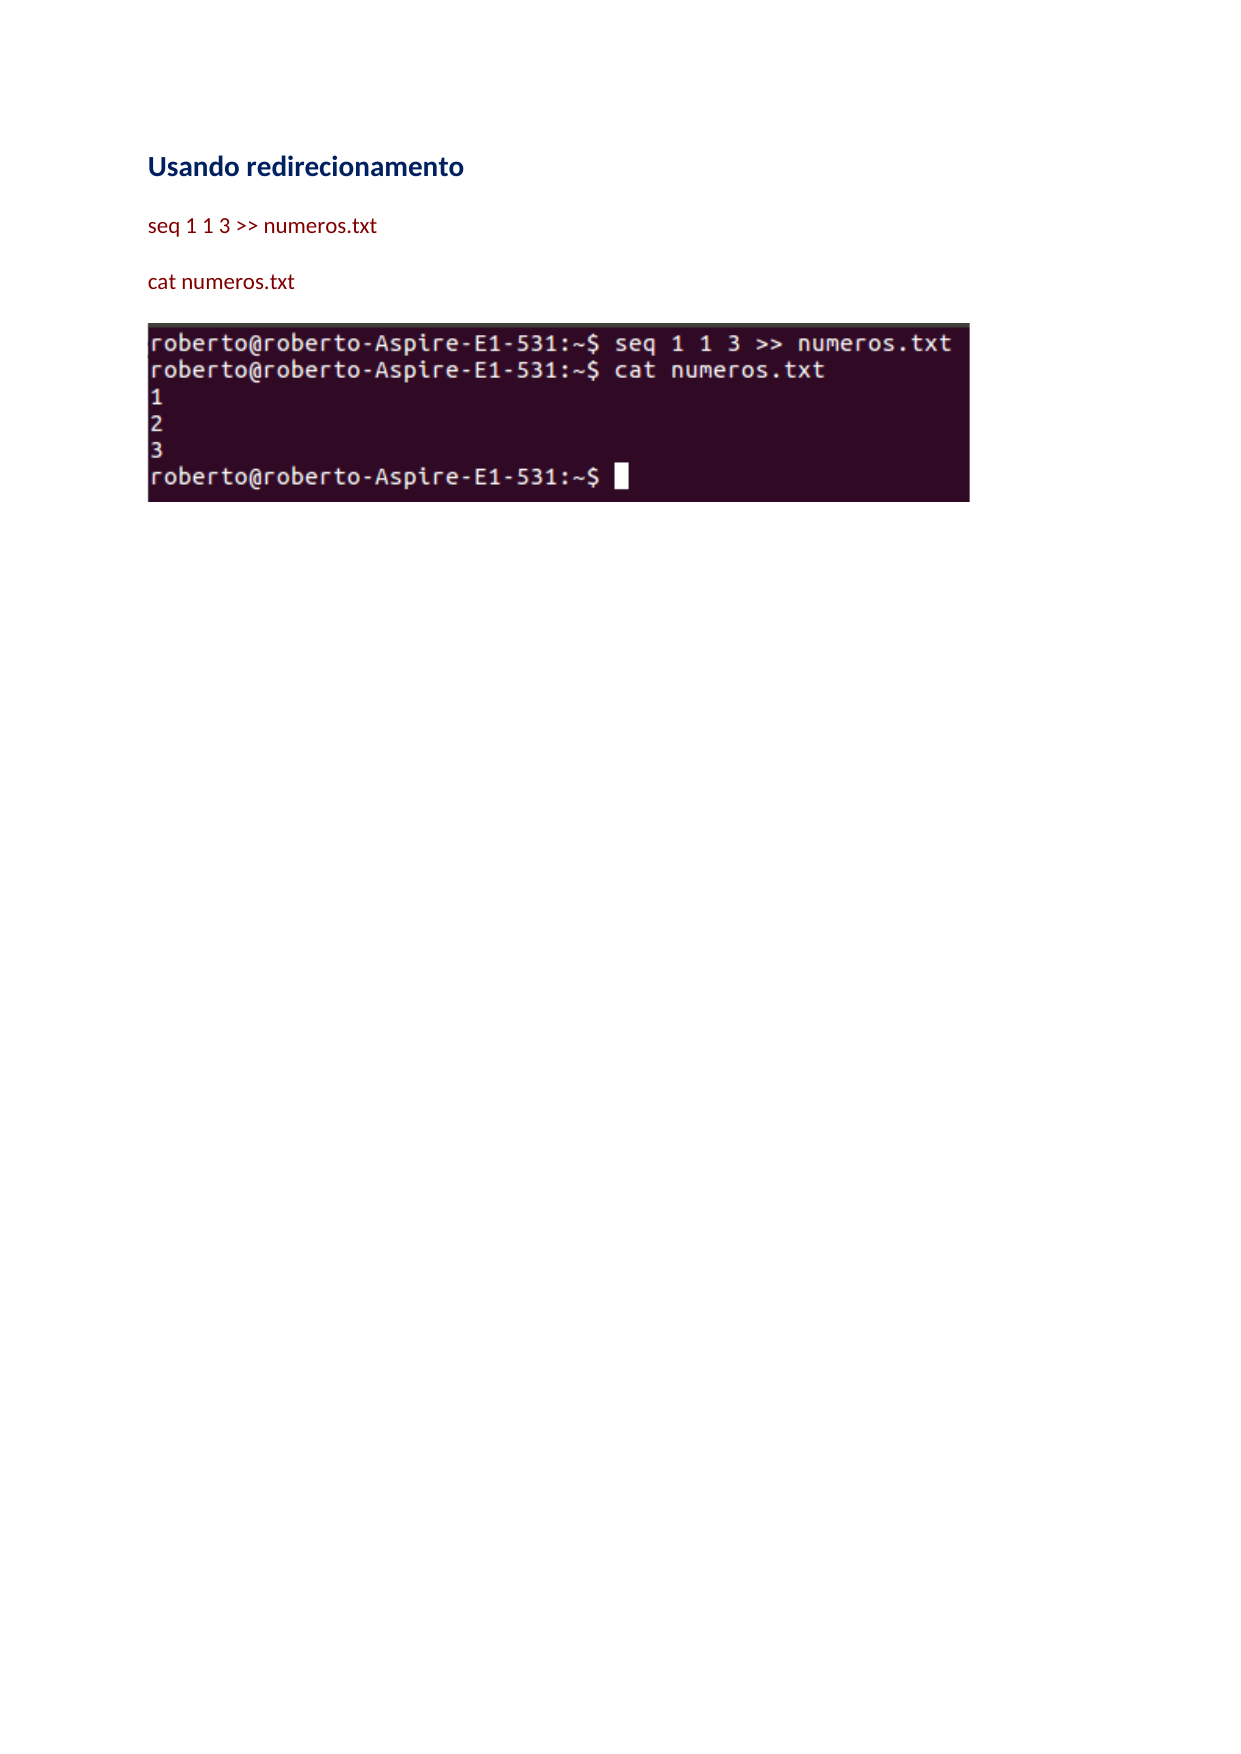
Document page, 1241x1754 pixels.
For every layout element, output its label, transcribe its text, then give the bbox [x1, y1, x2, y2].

text seq 1 1 3 >> numeros.txt [148, 211, 1122, 239]
subtitle Usando redirecionamento [148, 148, 1122, 183]
text cat numeros.txt [148, 267, 1122, 295]
picture [147, 323, 970, 502]
